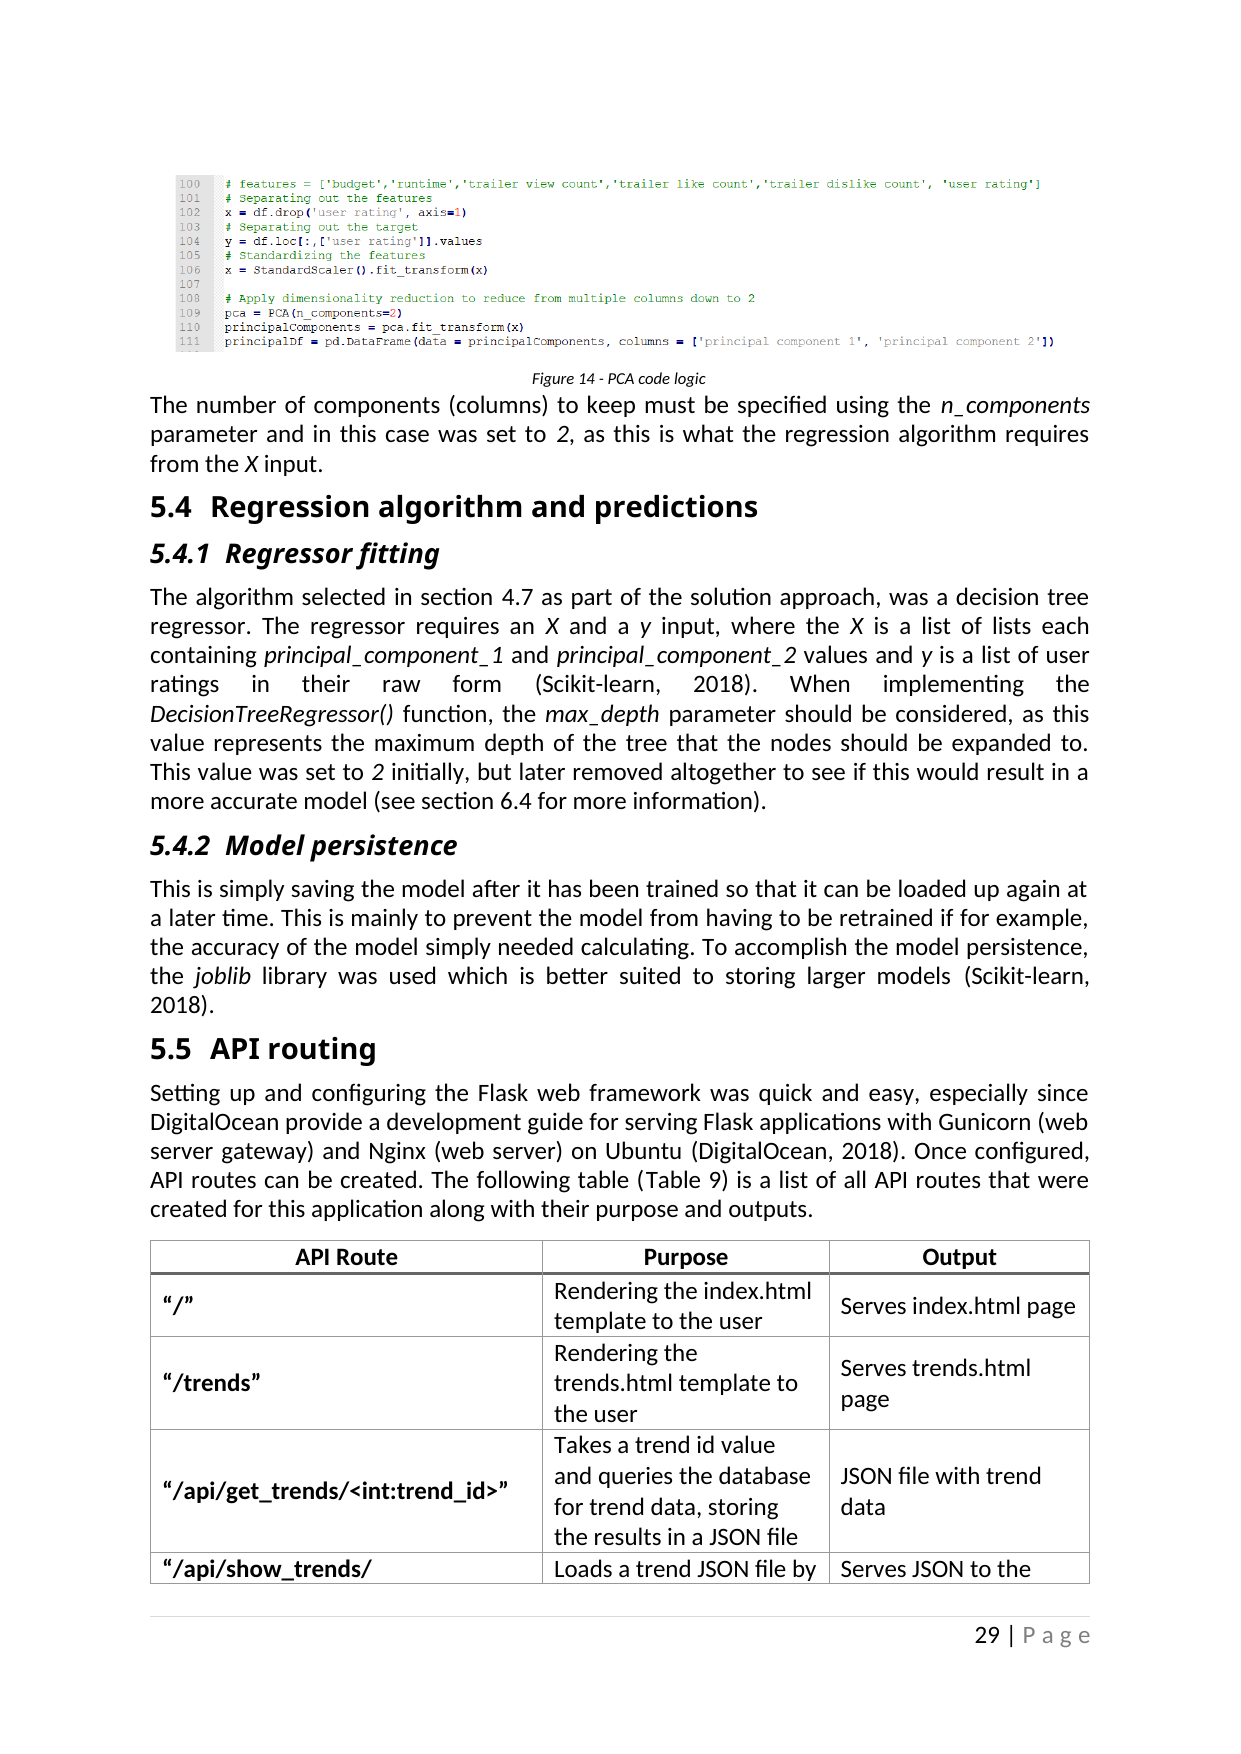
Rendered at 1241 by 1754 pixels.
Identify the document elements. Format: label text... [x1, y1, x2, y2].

text Setting up and configuring the Flask web framework was quick and easy, especially since DigitalOcean provide a development guide for serving Flask applications with Gunicorn (web server gateway) and Nginx (web server) on Ubuntu . Once configured, API routes can be created. The following table (Table 9) is a list of all API routes that were created for this application along with their purpose and outputs. [150, 1078, 1090, 1224]
table_cell “/” [151, 1275, 542, 1336]
subtitle Model persistence [150, 832, 1090, 861]
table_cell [543, 1553, 829, 1583]
table_cell Serves index.html page [830, 1275, 1089, 1336]
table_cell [151, 1553, 542, 1583]
table_cell Serves trends.html page [830, 1337, 1089, 1429]
table_header API Route [151, 1241, 542, 1272]
table_header Purpose [543, 1241, 829, 1272]
table_header Output [830, 1241, 1089, 1272]
subtitle Regressor fitting [150, 540, 1090, 569]
subtitle API routing [150, 1036, 1090, 1065]
table_cell JSON file with trend data [830, 1430, 1089, 1552]
picture [175, 175, 1065, 352]
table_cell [830, 1553, 1089, 1583]
table_cell Takes a trend id value and queries the database for trend data, storing the results in a JSON file [543, 1430, 829, 1552]
subtitle Regression algorithm and predictions [150, 494, 1090, 524]
table_cell Rendering the index.html template to the user [543, 1275, 829, 1336]
text The algorithm selected in section 4.7 as part of the solution approach, was a decision tree regressor. The regressor requires an X and a y input, where the X is a list of lists each containing principal_component_1 and principal_component_2 values and y is a list of user ratings in their raw form . When implementing the DecisionTreeRegressor() function, the max_depth parameter should be considered, as this value represents the maximum depth of the tree that the nodes should be expanded to. This value was set to 2 initially, but later removed altogether to see if this would result in a more accurate model (see section 6.4 for more information). [150, 582, 1090, 815]
text This is simply saving the model after it has been trained so that it can be loaded up again at a later time. This is mainly to prevent the model from having to be retrained if for example, the accuracy of the model simply needed calculating. To accomplish the model persistence, the joblib library was used which is better suited to storing larger models . [150, 874, 1090, 1019]
table_cell “/trends” [151, 1337, 542, 1429]
table_cell Rendering the trends.html template to the user [543, 1337, 829, 1429]
table_cell “/api/get_trends/<int:trend_id>” [151, 1430, 542, 1552]
